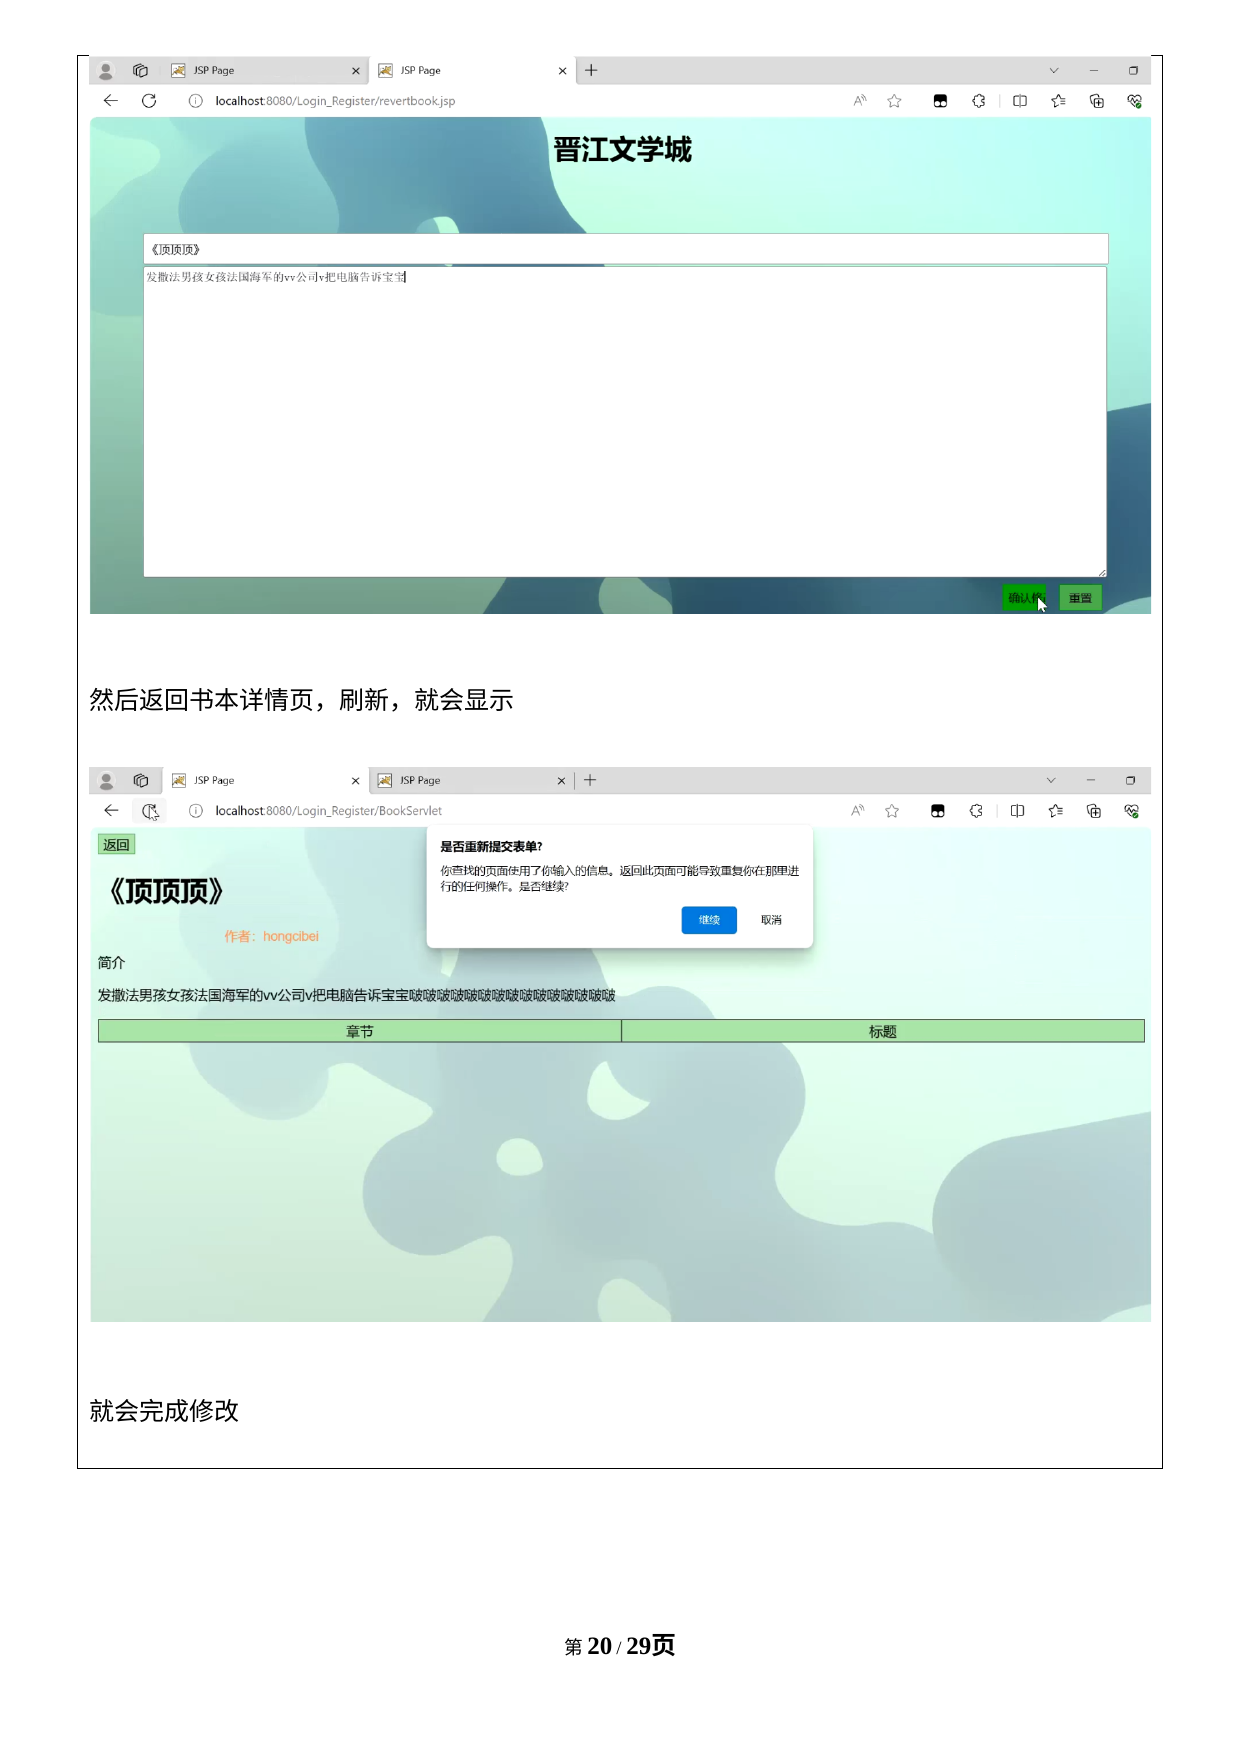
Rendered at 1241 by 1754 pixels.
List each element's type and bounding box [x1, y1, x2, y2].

picture [89, 55, 1152, 614]
table_header [78, 56, 1162, 1468]
picture [89, 767, 1152, 1322]
